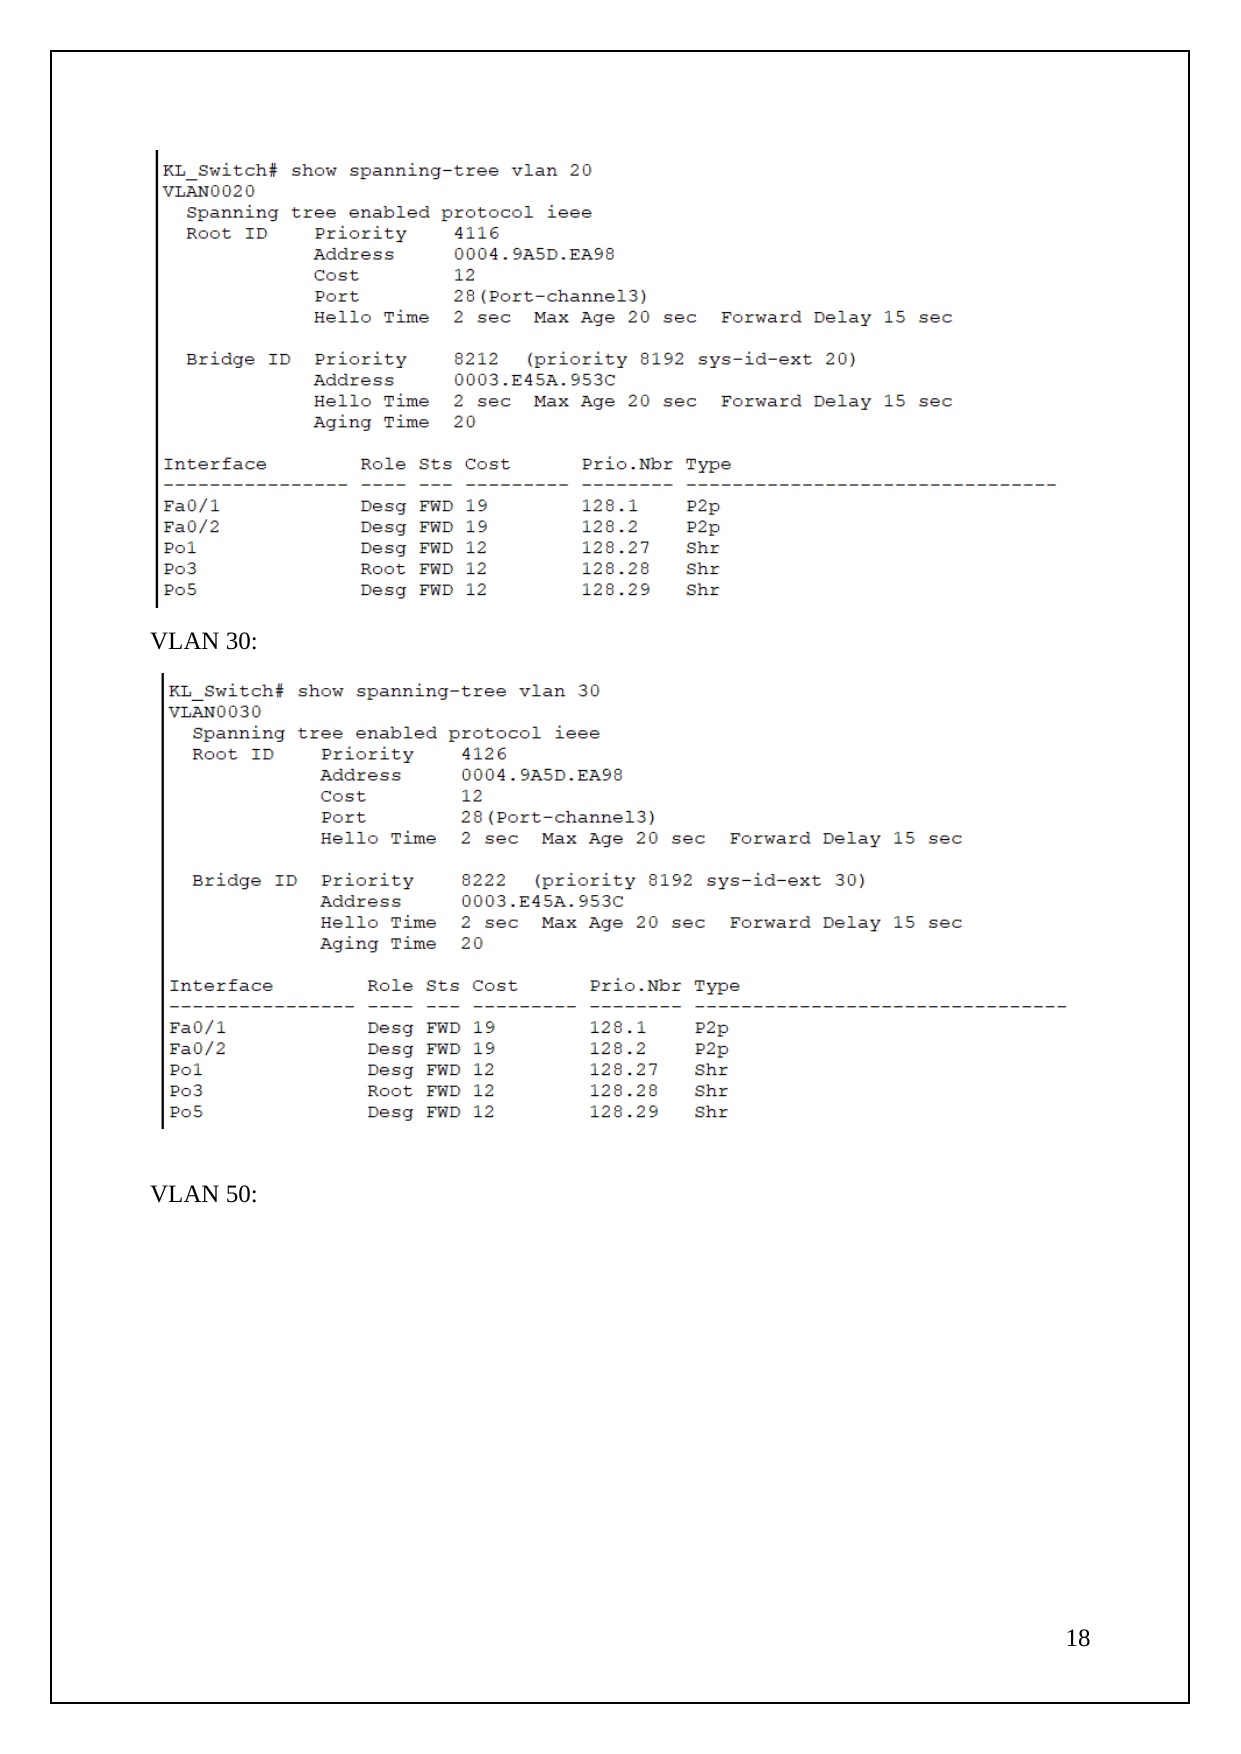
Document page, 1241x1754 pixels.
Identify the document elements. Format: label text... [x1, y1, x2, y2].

text VLAN 30: [150, 626, 1090, 655]
picture [150, 150, 1091, 608]
text VLAN 50: [150, 1148, 1090, 1208]
picture [150, 673, 1091, 1129]
